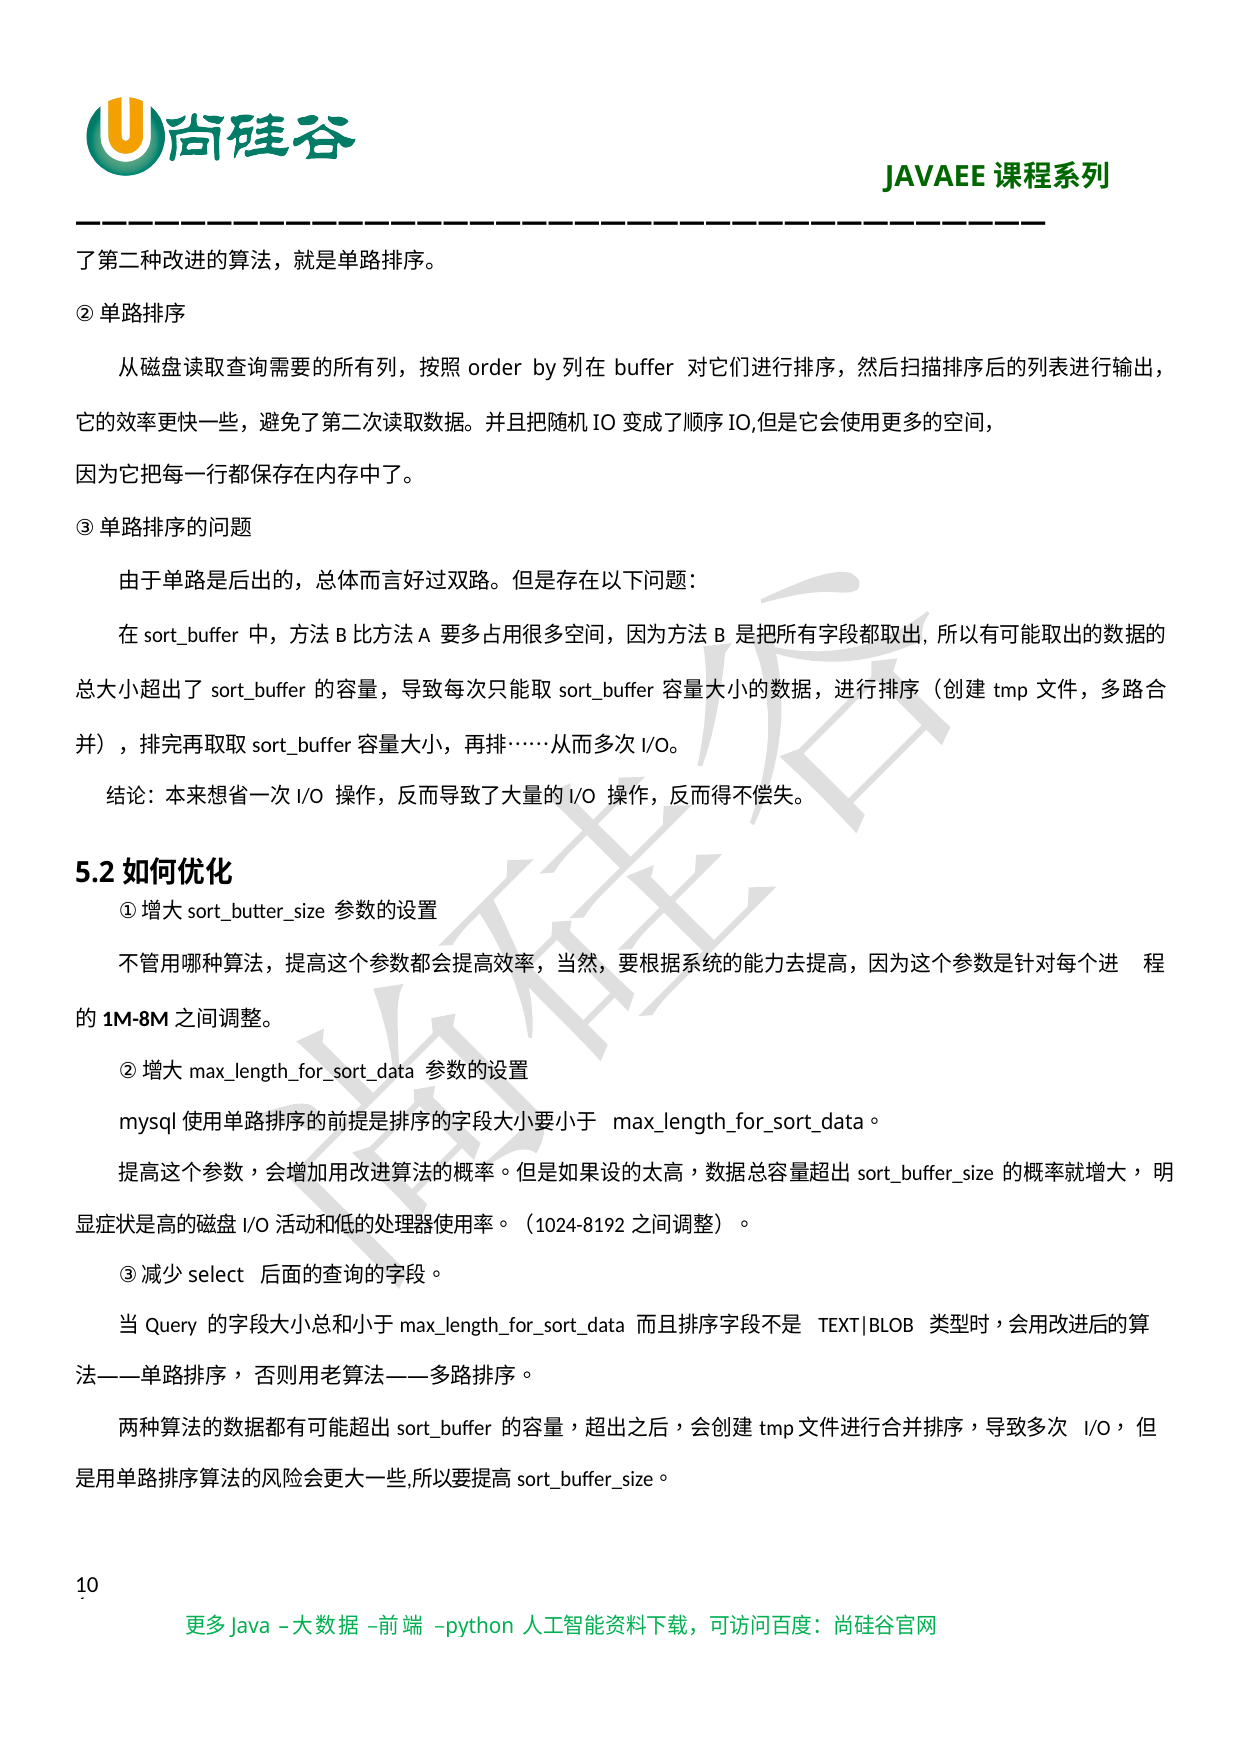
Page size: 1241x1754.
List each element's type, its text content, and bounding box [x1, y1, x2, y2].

text ③单路排序的问题 [75, 509, 1240, 541]
text ①增大 sort_butter_size 参数的设置 [119, 893, 1240, 924]
text 提高这个参数，会增加用改进算法的概率。但是如果设的太高，数据总容量超出 sort_buffer_size 的概率就增大， 明显症状是高的磁盘 I/O 活动和低的处理器使用率。（1024-8192 之间调整）。 [75, 1157, 1177, 1239]
text 当 Query 的字段大小总和小于 max_length_for_sort_data 而且排序字段不是 TEXT|BLOB 类型时，会用改进后的算法——单路排序， 否则用老算法——多路排序。 [75, 1309, 1167, 1390]
text 不管用哪种算法，提高这个参数都会提高效率，当然，要根据系统的能力去提高，因为这个参数是针对每个进 程的 1M-8M 之间调整。 [75, 946, 1166, 1033]
text ②单路排序 [75, 296, 1240, 328]
text 因为它把每一行都保存在内存中了。 [75, 459, 1240, 488]
text mysql 使用单路排序的前提是排序的字段大小要小于 max_length_for_sort_data。 [119, 1106, 1240, 1136]
text 由于单路是后出的，总体而言好过双路。但是存在以下问题： [119, 563, 1240, 595]
text 了第二种改进的算法，就是单路排序。 [75, 243, 1240, 274]
text 在 sort_buffer 中，方法 B 比方法 A 要多占用很多空间，因为方法 B 是把所有字段都取出, 所以有可能取出的数据的总大小超出了 sort_buffer 的容量，导致每次只能取 sort_buffer 容量大小的数据，进行排序（创建 tmp 文件，多路合并），排完再取取 sort_buffer 容量大小，再排……从而多次 I/O。 [75, 617, 1167, 758]
text 结论：本来想省一次 I/O 操作，反而导致了大量的 I/O 操作，反而得不偿失。 [106, 781, 1240, 809]
picture [86, 97, 356, 176]
text 两种算法的数据都有可能超出 sort_buffer 的容量，超出之后，会创建 tmp 文件进行合并排序，导致多次 I/O， 但是用单路排序算法的风险会更大一些,所以要提高 sort_buffer_size。 [75, 1412, 1166, 1493]
subtitle 5.2 如何优化 [75, 841, 1240, 893]
text 从磁盘读取查询需要的所有列，按照 order by 列在 buffer 对它们进行排序，然后扫描排序后的列表进行输出， 它的效率更快一些，避免了第二次读取数据。并且把随机 IO 变成了顺序 IO,但是它会使用更多的空间， [75, 350, 1176, 436]
text ③减少 select 后面的查询的字段。 [119, 1260, 1240, 1288]
text ②增大 max_length_for_sort_data 参数的设置 [119, 1056, 1240, 1084]
